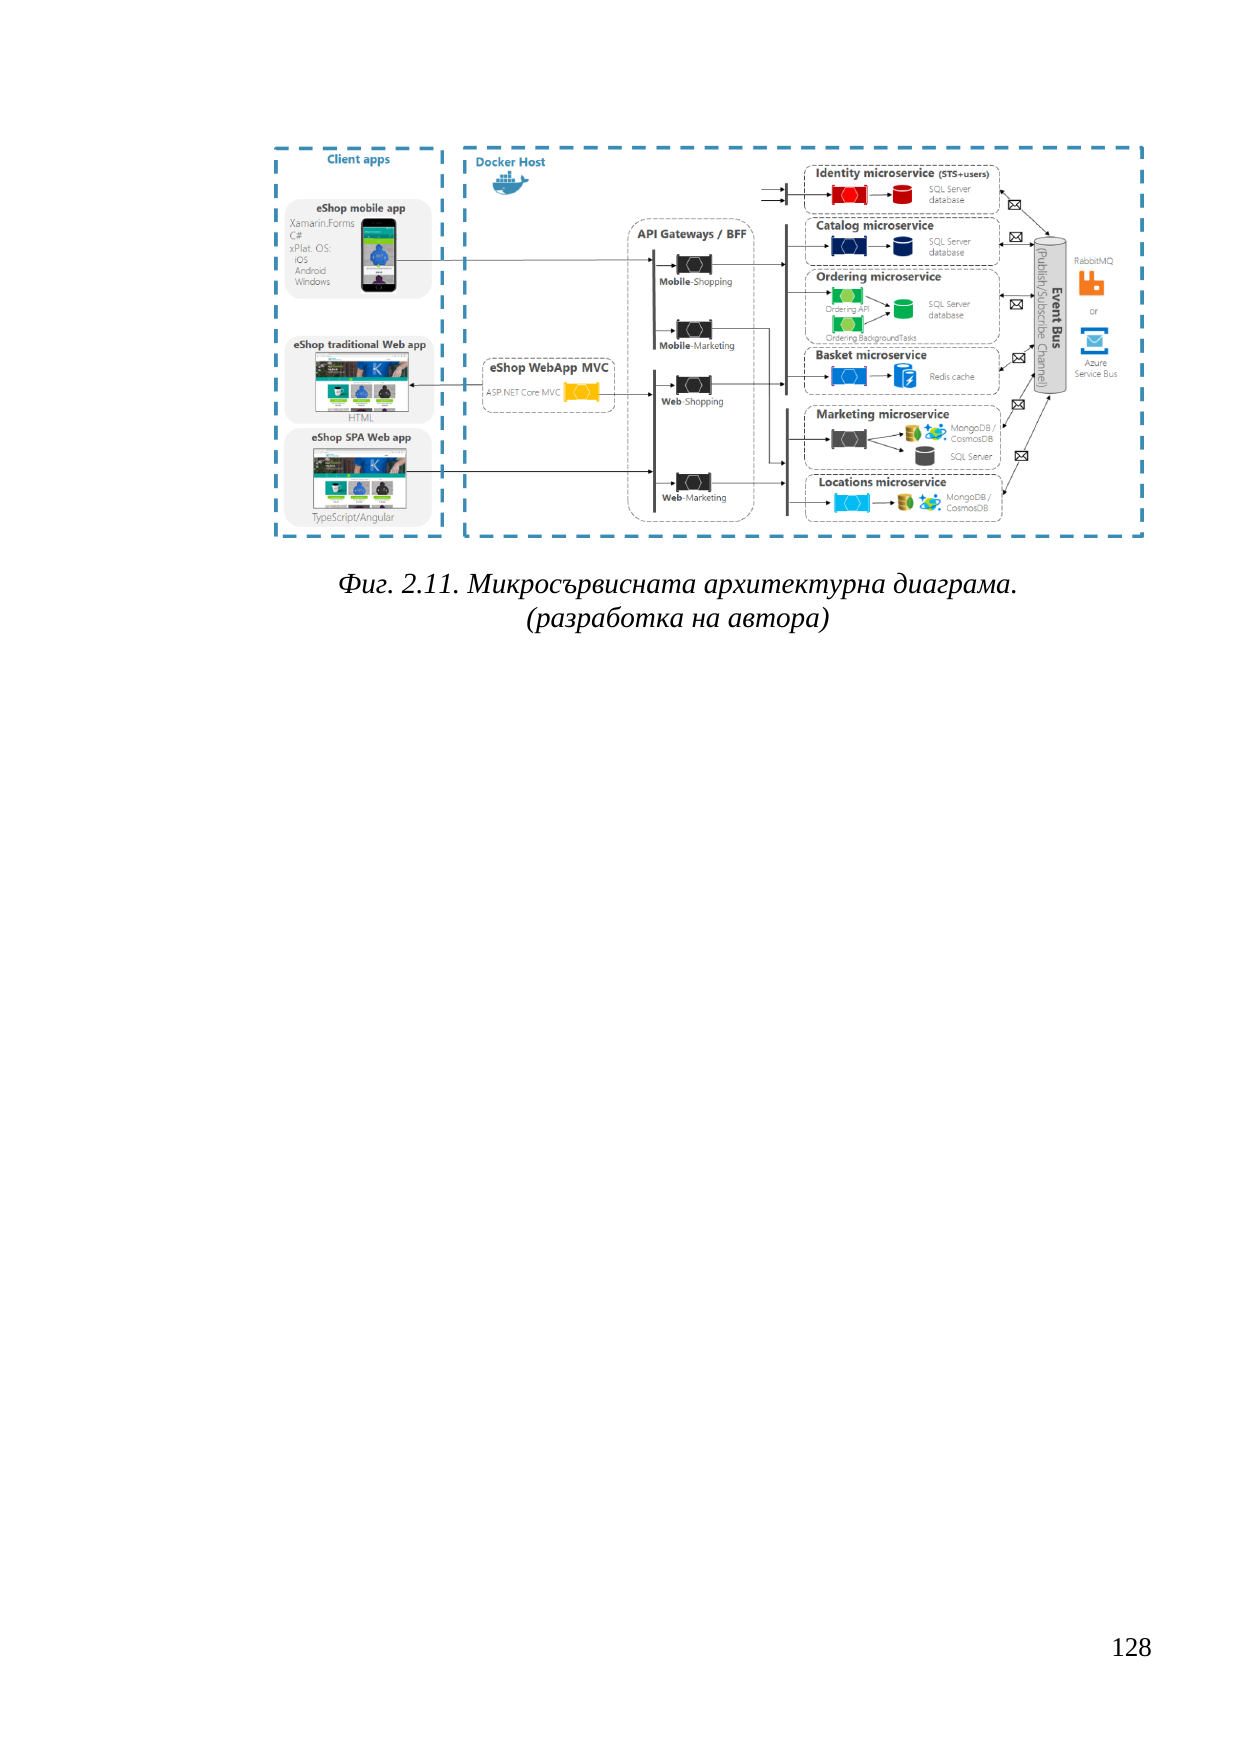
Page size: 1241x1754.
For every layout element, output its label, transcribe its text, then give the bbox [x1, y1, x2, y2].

picture [265, 143, 1147, 542]
title Фиг. 2.11. Mикросървисната архитектурна диаграма. (разработка на автора) [266, 566, 1092, 633]
